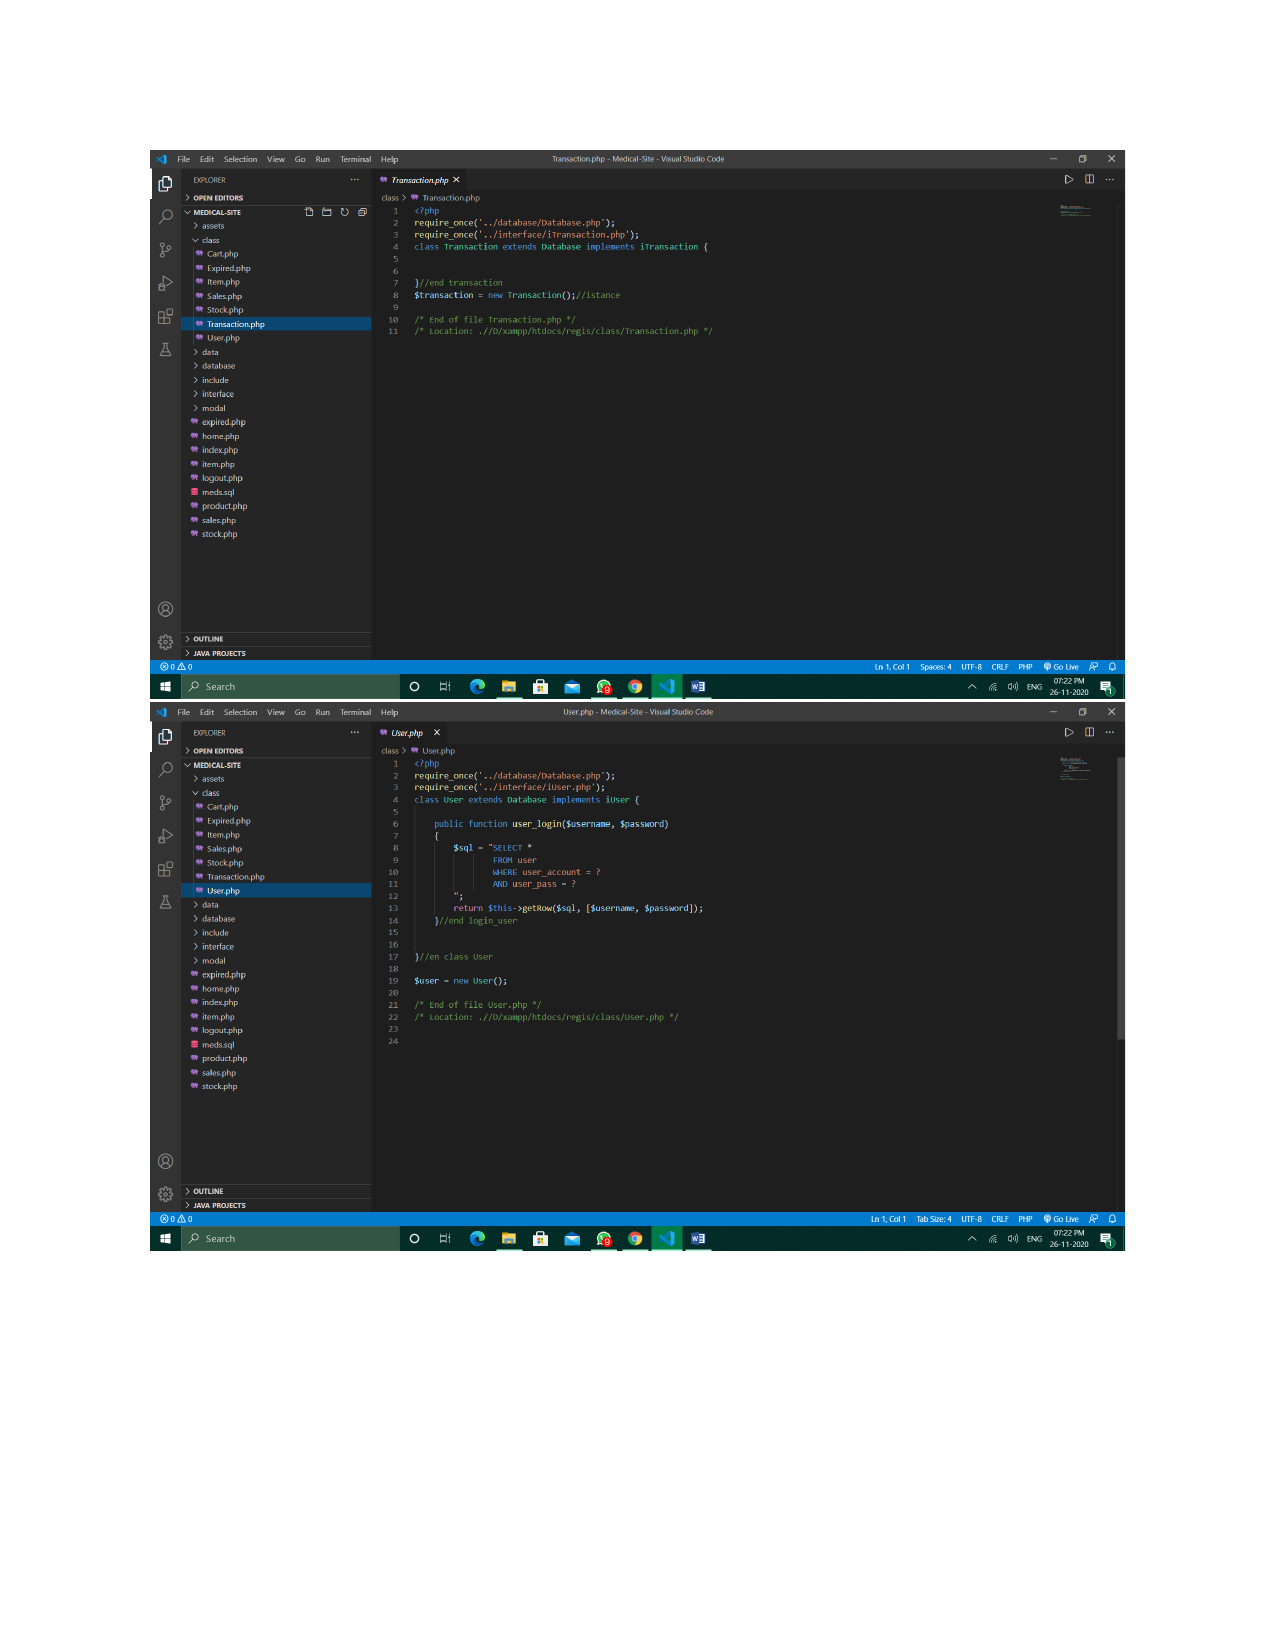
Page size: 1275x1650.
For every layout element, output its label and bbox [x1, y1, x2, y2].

picture [150, 150, 1125, 699]
picture [150, 702, 1125, 1251]
